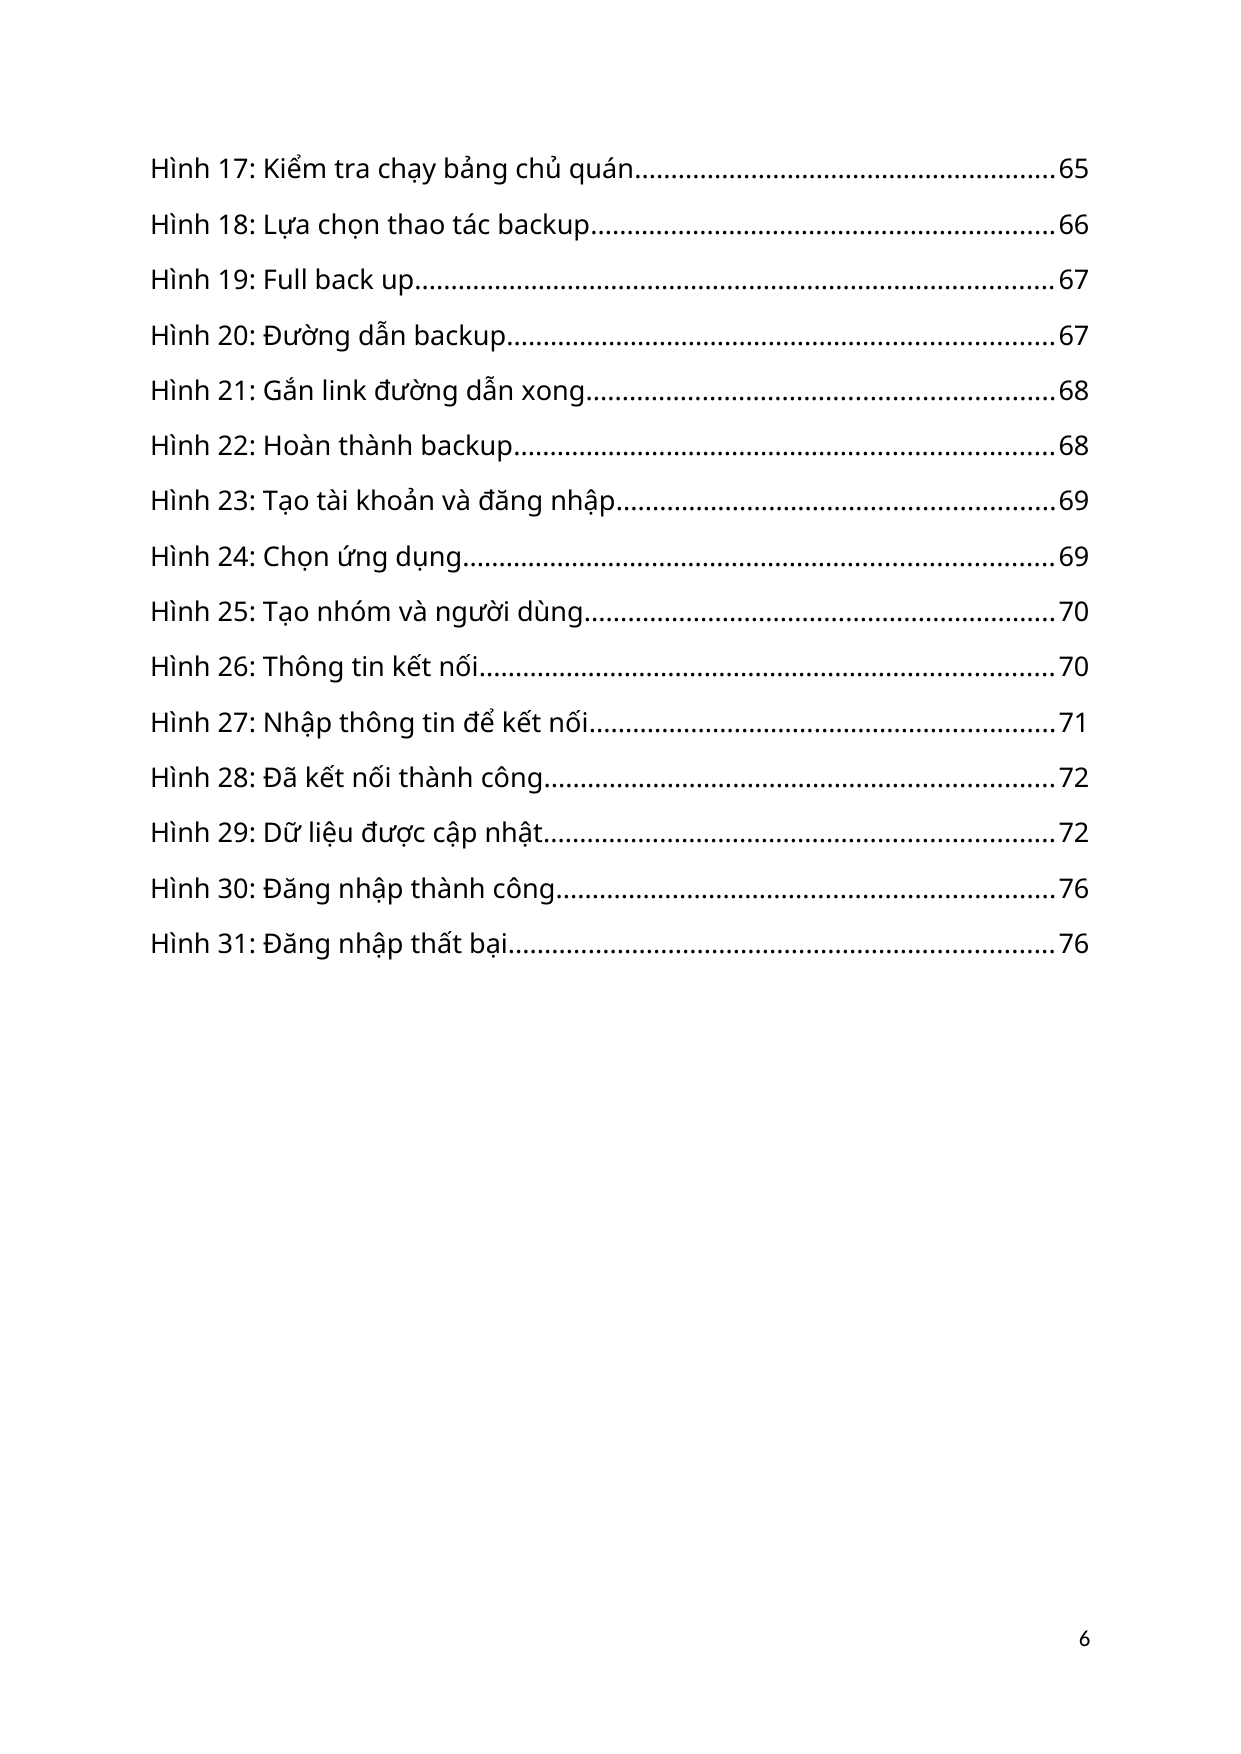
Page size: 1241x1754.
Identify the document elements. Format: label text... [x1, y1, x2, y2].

text Hình 29: Dữ liệu được cập nhật 72 [150, 814, 1090, 851]
text Hình 30: Đăng nhập thành công 76 [150, 869, 1090, 906]
text Hình 24: Chọn ứng dụng 69 [150, 537, 1090, 574]
text Hình 22: Hoàn thành backup 68 [150, 427, 1090, 463]
text Hình 17: Kiểm tra chạy bảng chủ quán 65 [150, 150, 1090, 187]
text Hình 19: Full back up 67 [150, 261, 1090, 297]
text Hình 27: Nhập thông tin để kết nối 71 [150, 703, 1090, 740]
text Hình 23: Tạo tài khoản và đăng nhập 69 [150, 482, 1090, 519]
text Hình 26: Thông tin kết nối 70 [150, 648, 1090, 685]
text Hình 21: Gắn link đường dẫn xong 68 [150, 371, 1090, 408]
text Hình 28: Đã kết nối thành công 72 [150, 758, 1090, 795]
text Hình 18: Lựa chọn thao tác backup 66 [150, 205, 1090, 242]
text Hình 31: Đăng nhập thất bại 76 [150, 924, 1090, 961]
text Hình 25: Tạo nhóm và người dùng 70 [150, 592, 1090, 629]
text Hình 20: Đường dẫn backup 67 [150, 316, 1090, 353]
